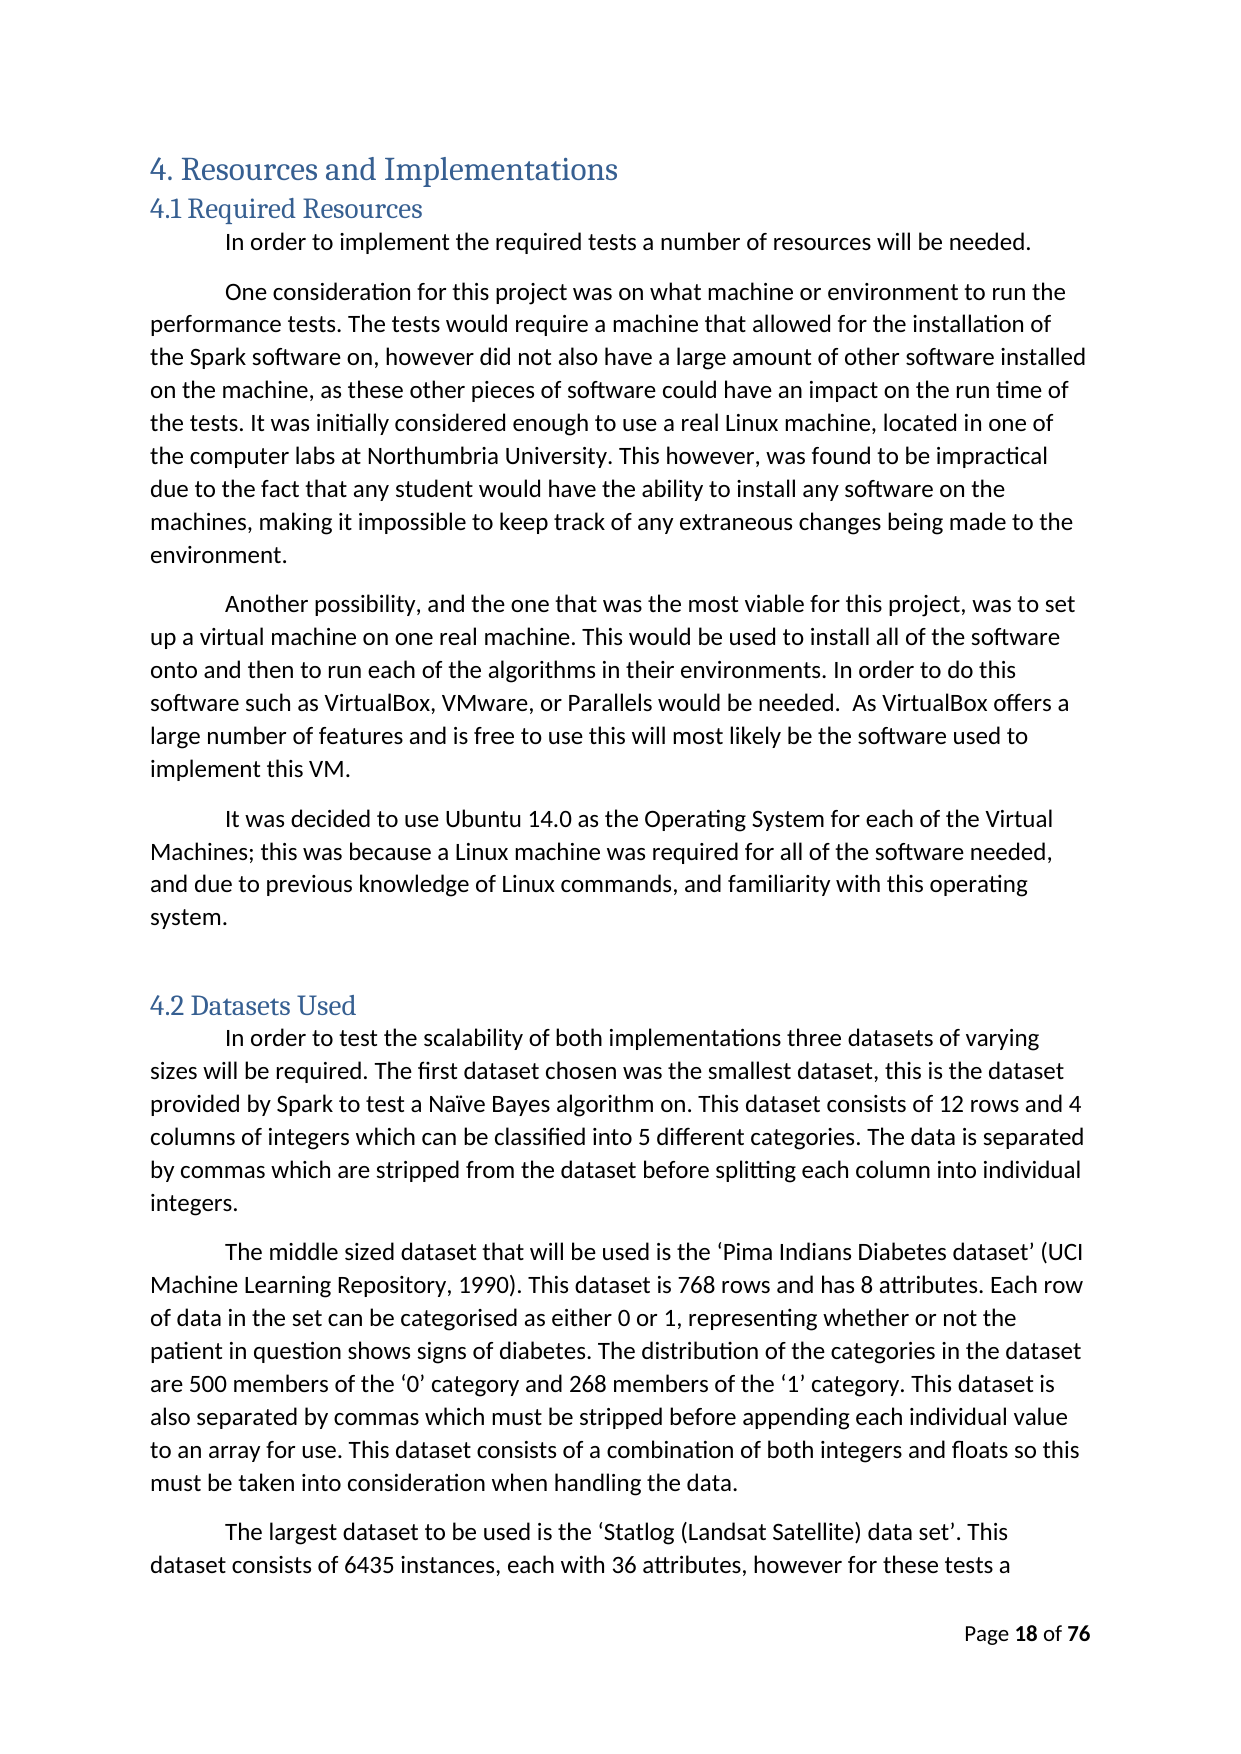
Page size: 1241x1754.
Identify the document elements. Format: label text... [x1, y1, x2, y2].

text The middle sized dataset that will be used is the ‘Pima Indians Diabetes dataset’ (UCI Machine Learning Repository, 1990). This dataset is 768 rows and has 8 attributes. Each row of data in the set can be categorised as either 0 or 1, representing whether or not the patient in question shows signs of diabetes. The distribution of the categories in the dataset are 500 members of the ‘0’ category and 268 members of the ‘1’ category. This dataset is also separated by commas which must be stripped before appending each individual value to an array for use. This dataset consists of a combination of both integers and floats so this must be taken into consideration when handling the data. [150, 1236, 1090, 1497]
text It was decided to use Ubuntu 14.0 as the Operating System for each of the Virtual Machines; this was because a Linux machine was required for all of the software needed, and due to previous knowledge of Linux commands, and familiarity with this operating system. [150, 803, 1090, 932]
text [150, 1516, 1090, 1580]
subtitle 4.1 Required Resources [150, 192, 1090, 226]
text Another possibility, and the one that was the most viable for this project, was to set up a virtual machine on one real machine. This would be used to install all of the software onto and then to run each of the algorithms in their environments. In order to do this software such as VirtualBox, VMware, or Parallels would be needed. As VirtualBox offers a large number of features and is free to use this will most likely be the software used to implement this VM. [150, 588, 1090, 784]
subtitle 4. Resources and Implementations [150, 150, 1090, 188]
text One consideration for this project was on what machine or environment to run the performance tests. The tests would require a machine that allowed for the installation of the Spark software on, however did not also have a large amount of other software installed on the machine, as these other pieces of software could have an impact on the run time of the tests. It was initially considered enough to use a real Linux machine, located in one of the computer labs at Northumbria University. This however, was found to be impractical due to the fact that any student would have the ability to install any software on the machines, making it impossible to keep track of any extraneous changes being made to the environment. [150, 276, 1090, 569]
text In order to implement the required tests a number of resources will be needed. [150, 226, 1090, 257]
text In order to test the scalability of both implementations three datasets of varying sizes will be required. The first dataset chosen was the smallest dataset, this is the dataset provided by Spark to test a Naïve Bayes algorithm on. This dataset consists of 12 rows and 4 columns of integers which can be classified into 5 different categories. The data is separated by commas which are stripped from the dataset before splitting each column into individual integers. [150, 1022, 1090, 1217]
subtitle 4.2 Datasets Used [150, 989, 1090, 1022]
